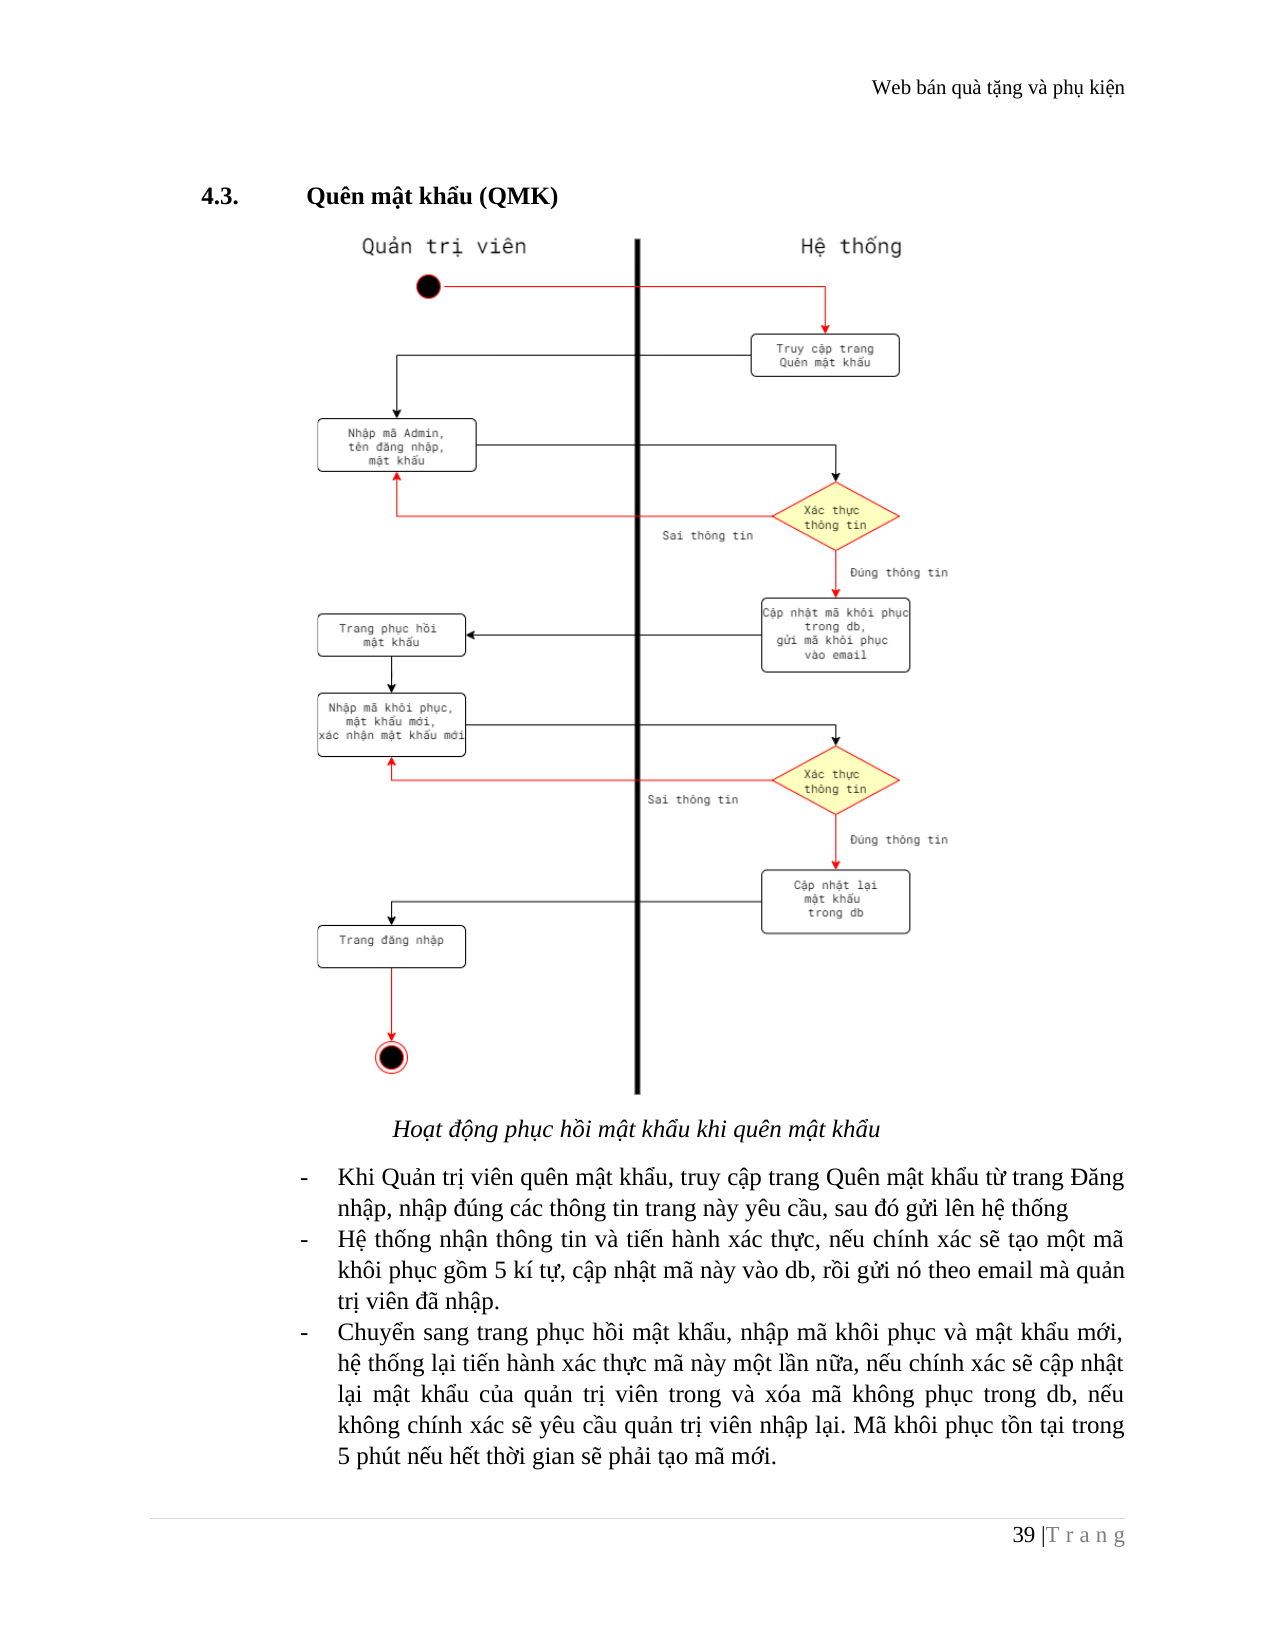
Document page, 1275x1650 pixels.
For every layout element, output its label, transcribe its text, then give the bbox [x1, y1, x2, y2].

list Khi Quản trị viên quên mật khẩu, truy cập trang Quên mật khẩu từ trang Đăng nhập, nhập đúng các thông tin trang này yêu cầu, sau đó gửi lên hệ thống [300, 1162, 1125, 1221]
text Hoạt động phục hồi mật khẩu khi quên mật khẩu [150, 1114, 1125, 1143]
list Chuyển sang trang phục hồi mật khẩu, nhập mã khôi phục và mật khẩu mới, hệ thống lại tiến hành xác thực mã này một lần nữa, nếu chính xác sẽ cập nhật lại mật khẩu của quản trị viên trong và xóa mã không phục trong db, nếu không chính xác sẽ yêu cầu quản trị viên nhập lại. Mã khôi phục tồn tại trong 5 phút nếu hết thời gian sẽ phải tạo mã mới. [300, 1317, 1125, 1470]
picture [317, 228, 958, 1095]
list Quên mật khẩu (QMK) [201, 181, 1125, 210]
list Hệ thống nhận thông tin và tiến hành xác thực, nếu chính xác sẽ tạo một mã khôi phục gồm 5 kí tự, cập nhật mã này vào db, rồi gửi nó theo email mà quản trị viên đã nhập. [300, 1224, 1125, 1314]
